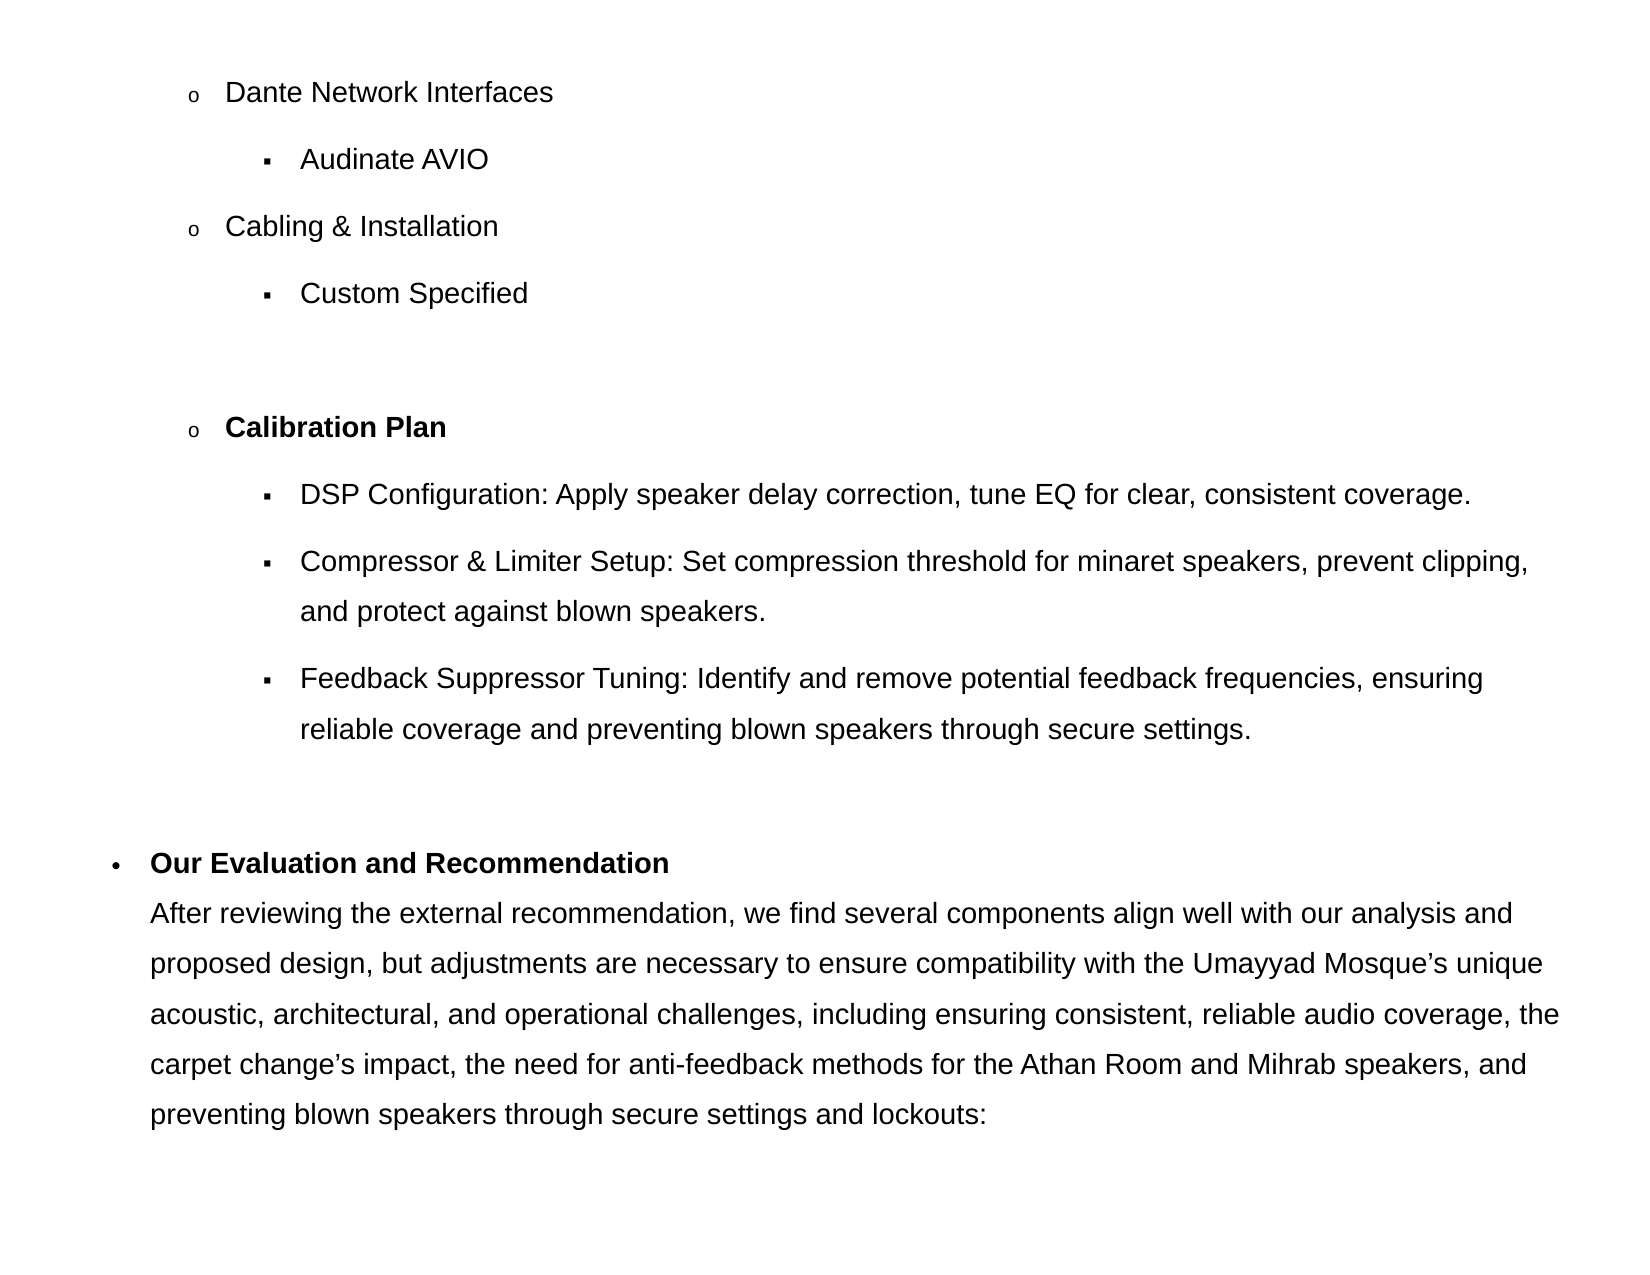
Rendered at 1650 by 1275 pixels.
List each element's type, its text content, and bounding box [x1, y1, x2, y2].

list Dante Network Interfaces [187, 75, 1575, 109]
list Cabling & Installation [187, 209, 1575, 243]
list Audinate AVIO [262, 142, 1575, 176]
list Compressor & Limiter Setup: Set compression threshold for minaret speakers, prevent clipping, and protect against blown speakers. [262, 544, 1575, 628]
list Feedback Suppressor Tuning: Identify and remove potential feedback frequencies, ensuring reliable coverage and preventing blown speakers through secure settings. [262, 661, 1575, 745]
list DSP Configuration: Apply speaker delay correction, tune EQ for clear, consistent coverage. [262, 477, 1575, 511]
list Custom Specified [262, 276, 1575, 310]
list Our Evaluation and Recommendation After reviewing the external recommendation, we find several components align well with our analysis and proposed design, but adjustments are necessary to ensure compatibility with the Umayyad Mosque’s unique acoustic, architectural, and operational challenges, including ensuring consistent, reliable audio coverage, the carpet change’s impact, the need for anti-feedback methods for the Athan Room and Mihrab speakers, and preventing blown speakers through secure settings and lockouts: [112, 846, 1575, 1131]
list Calibration Plan [187, 410, 1575, 444]
